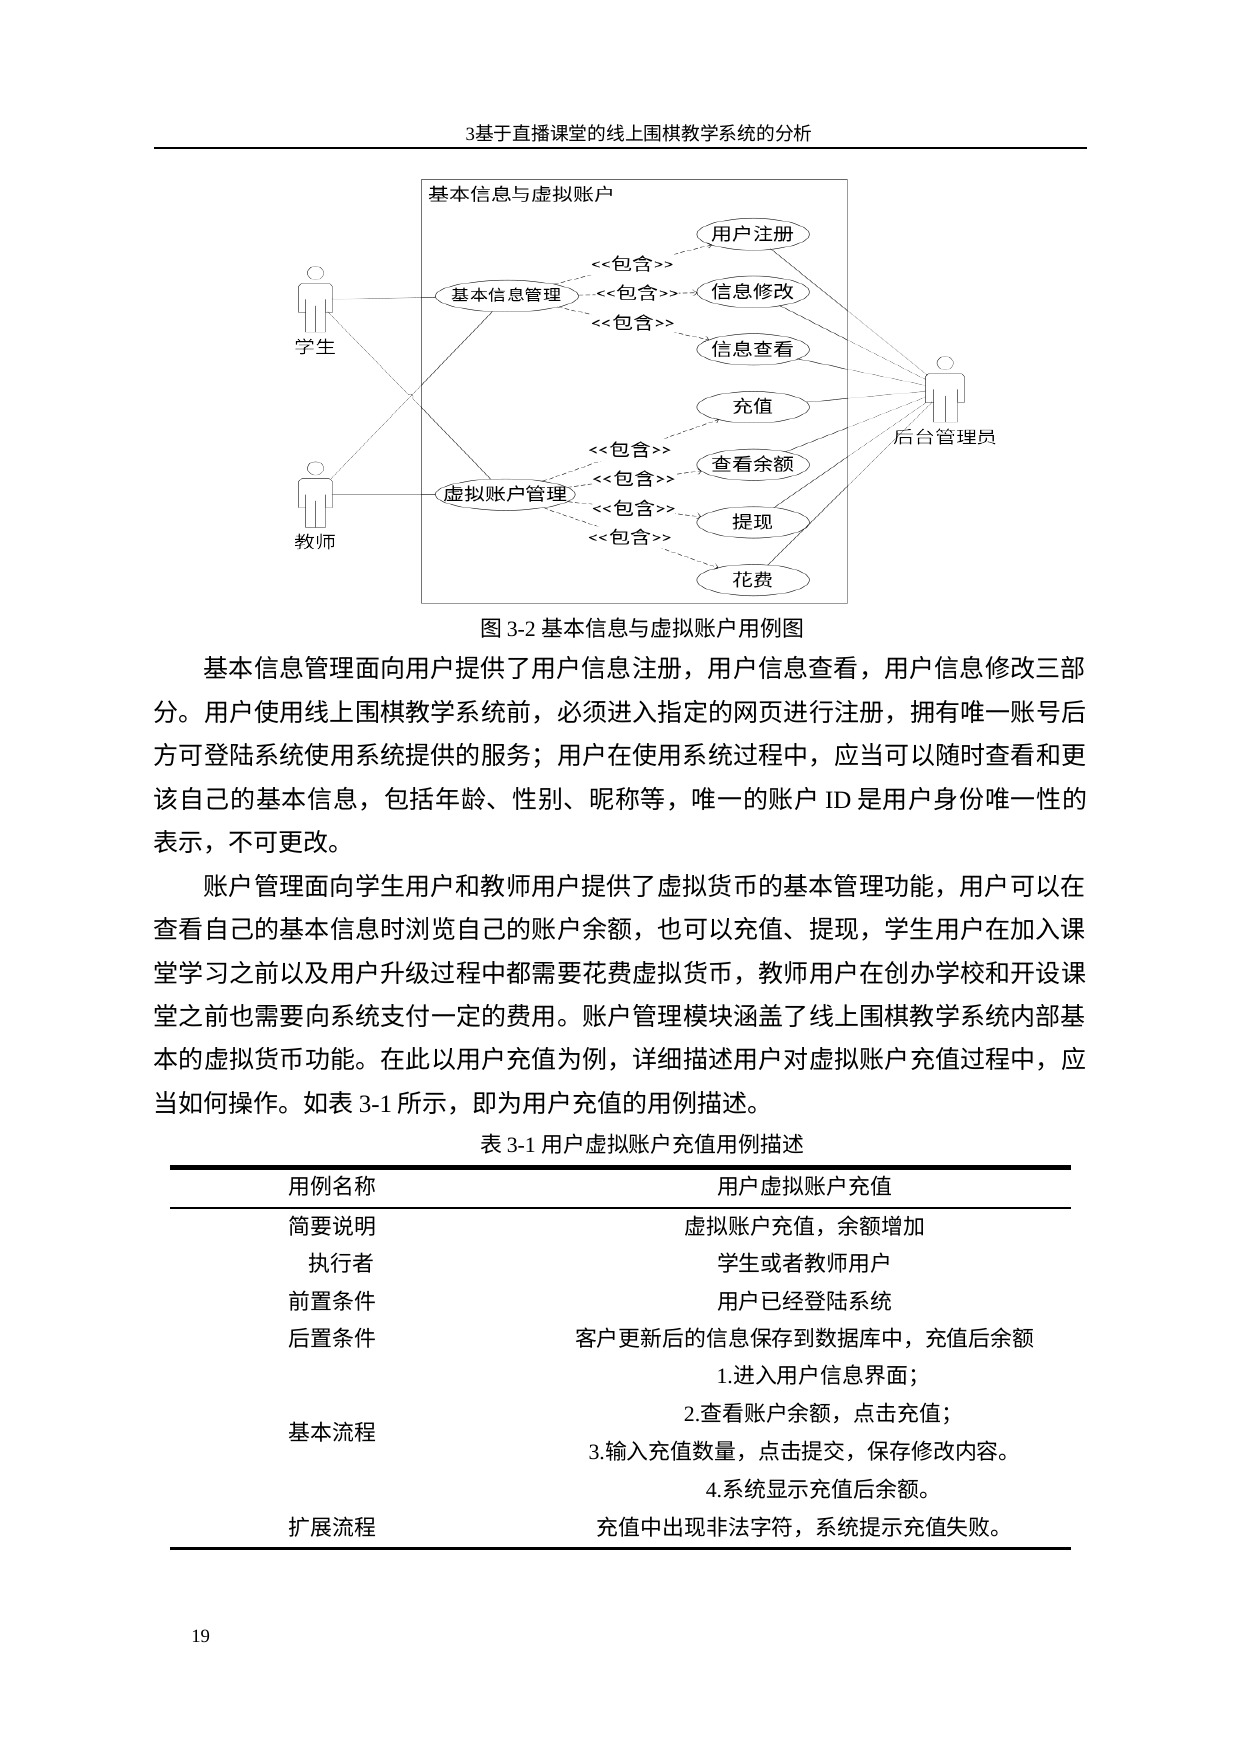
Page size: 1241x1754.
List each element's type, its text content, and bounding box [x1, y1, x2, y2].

text 基本信息管理面向用户提供了用户信息注册，用户信息查看，用户信息修改三部分。用户使用线上围棋教学系统前，必须进入指定的网页进行注册，拥有唯一账号后方可登陆系统使用系统提供的服务；用户在使用系统过程中，应当可以随时查看和更该自己的基本信息，包括年龄、性别、昵称等，唯一的账户ID是用户身份唯一性的表示，不可更改。 [153, 649, 1087, 859]
table_cell 执行者 [170, 1246, 494, 1284]
text 图3-2 基本信息与虚拟账户用例图 [153, 611, 1087, 643]
table_cell 扩展流程 [170, 1510, 494, 1547]
table_header 用户虚拟账户充值 [495, 1170, 1071, 1207]
table_cell 前置条件 [170, 1284, 494, 1321]
table_cell 简要说明 [170, 1209, 494, 1246]
table_cell 后置条件 [170, 1321, 494, 1358]
table_cell 充值中出现非法字符，系统提示充值失败。 [495, 1510, 1071, 1547]
table_cell 客户更新后的信息保存到数据库中，充值后余额 [495, 1321, 1071, 1358]
table_cell 学生或者教师用户 [495, 1246, 1071, 1284]
text 账户管理面向学生用户和教师用户提供了虚拟货币的基本管理功能，用户可以在查看自己的基本信息时浏览自己的账户余额，也可以充值、提现，学生用户在加入课堂学习之前以及用户升级过程中都需要花费虚拟货币，教师用户在创办学校和开设课堂之前也需要向系统支付一定的费用。账户管理模块涵盖了线上围棋教学系统内部基本的虚拟货币功能。在此以用户充值为例，详细描述用户对虚拟账户充值过程中，应当如何操作。如表3-1所示，即为用户充值的用例描述。 [153, 866, 1087, 1119]
table_header 用例名称 [170, 1170, 494, 1207]
text 表3-1 用户虚拟账户充值用例描述 [153, 1127, 1087, 1158]
table_cell 1.进入用户信息界面； 2.查看账户余额，点击充值； 3.输入充值数量，点击提交，保存修改内容。 4.系统显示充值后余额。 [495, 1359, 1071, 1509]
table_cell 基本流程 [170, 1359, 494, 1509]
table_cell 虚拟账户充值，余额增加 [495, 1209, 1071, 1246]
table_cell 用户已经登陆系统 [495, 1284, 1071, 1321]
